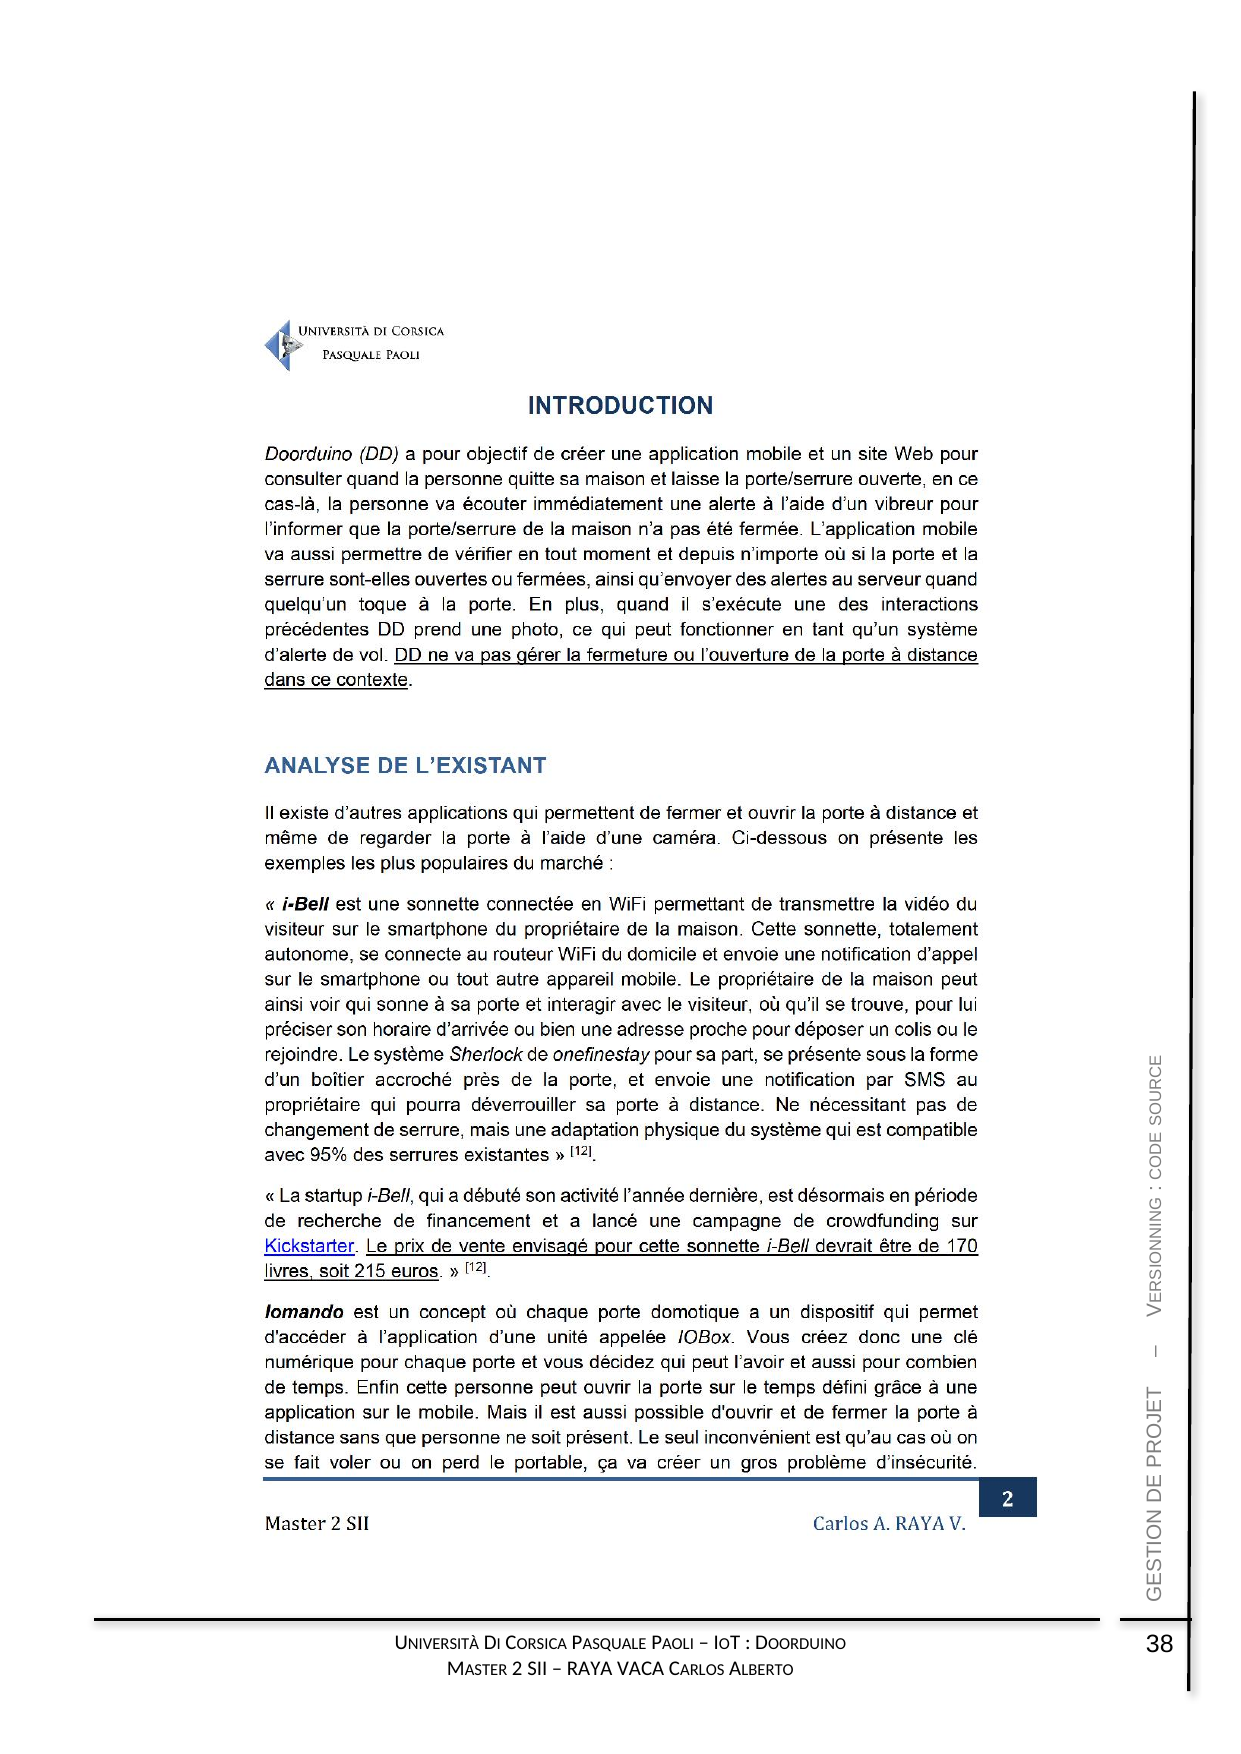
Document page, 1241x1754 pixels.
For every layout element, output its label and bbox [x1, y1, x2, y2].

picture [150, 260, 1092, 1592]
